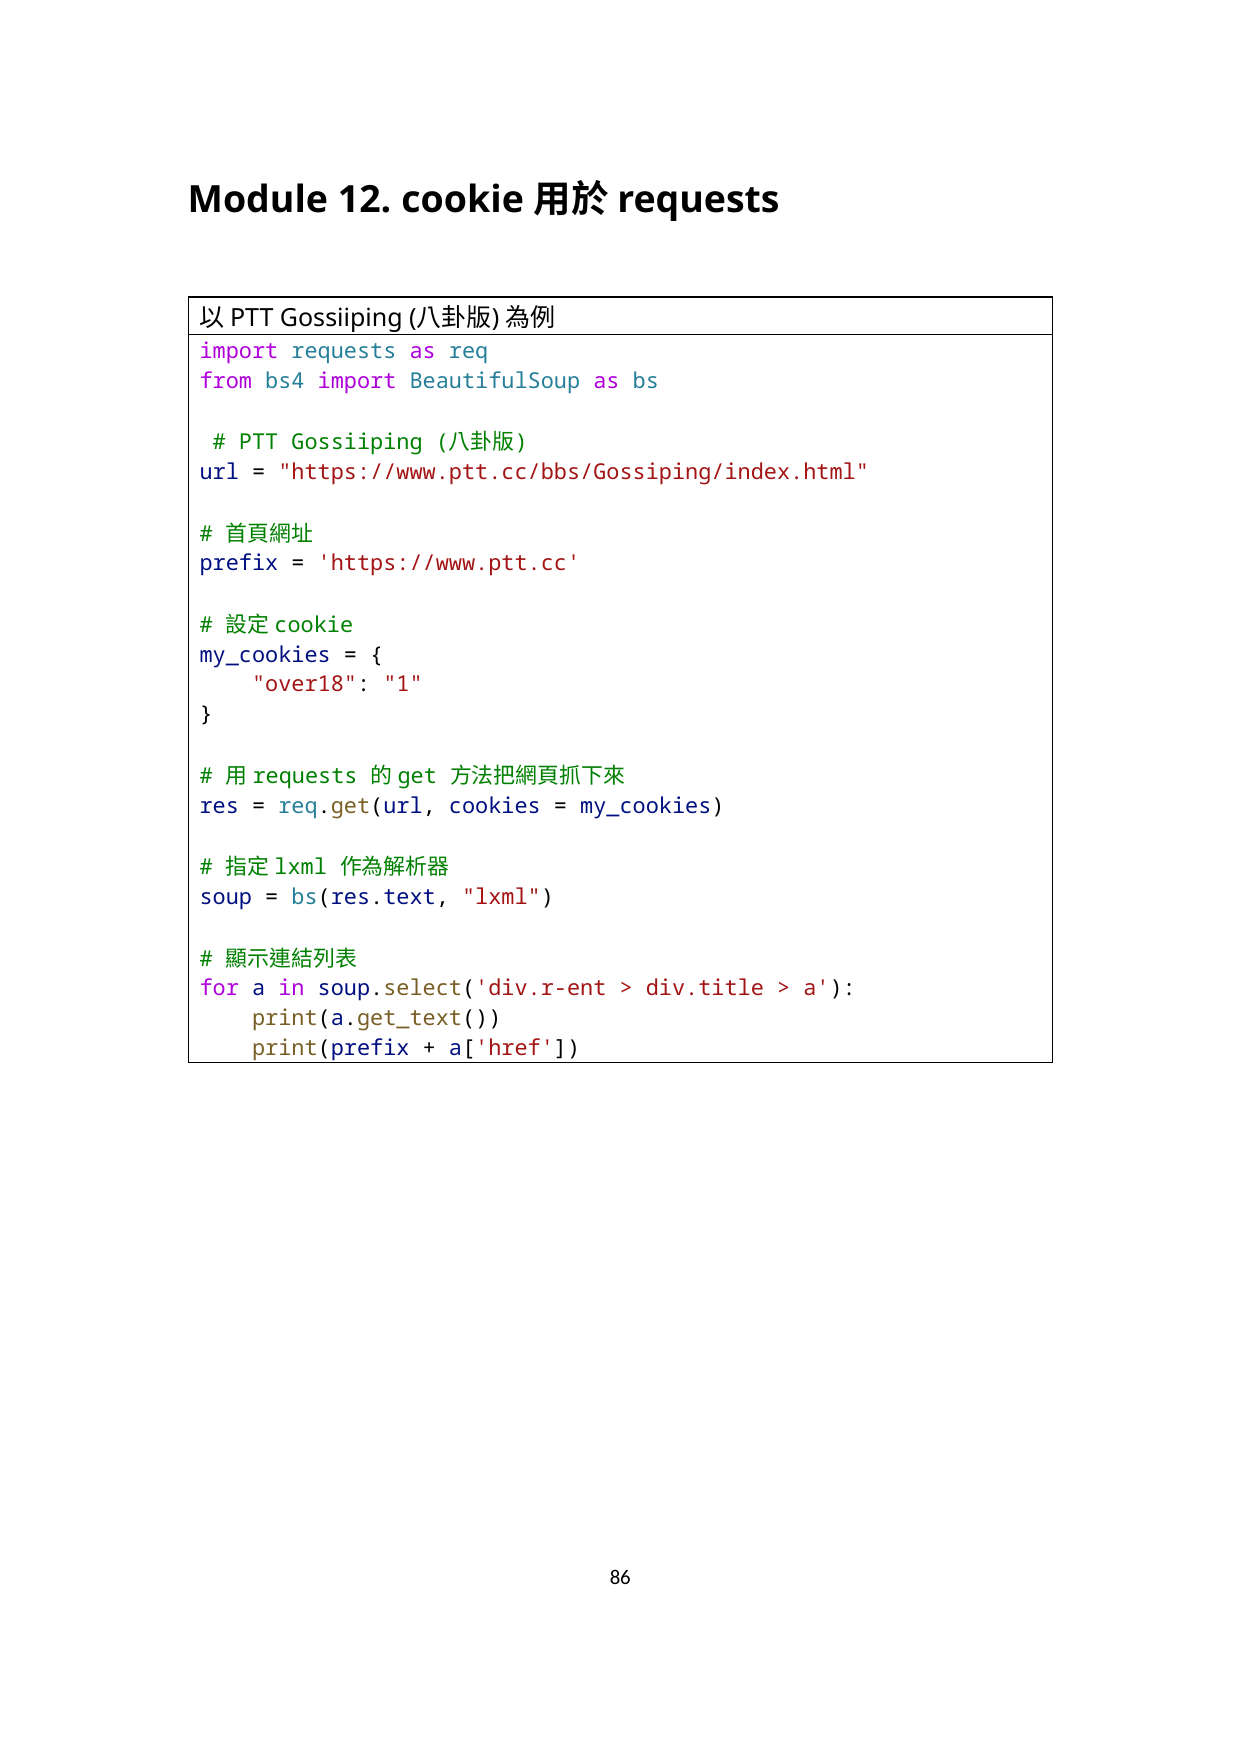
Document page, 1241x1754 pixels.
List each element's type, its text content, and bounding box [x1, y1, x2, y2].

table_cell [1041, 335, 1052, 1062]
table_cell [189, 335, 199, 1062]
subtitle Module 12. cookie 用於 requests [187, 169, 1053, 223]
table_header 以 PTT Gossiiping (八卦版) 為例 [189, 298, 1052, 334]
